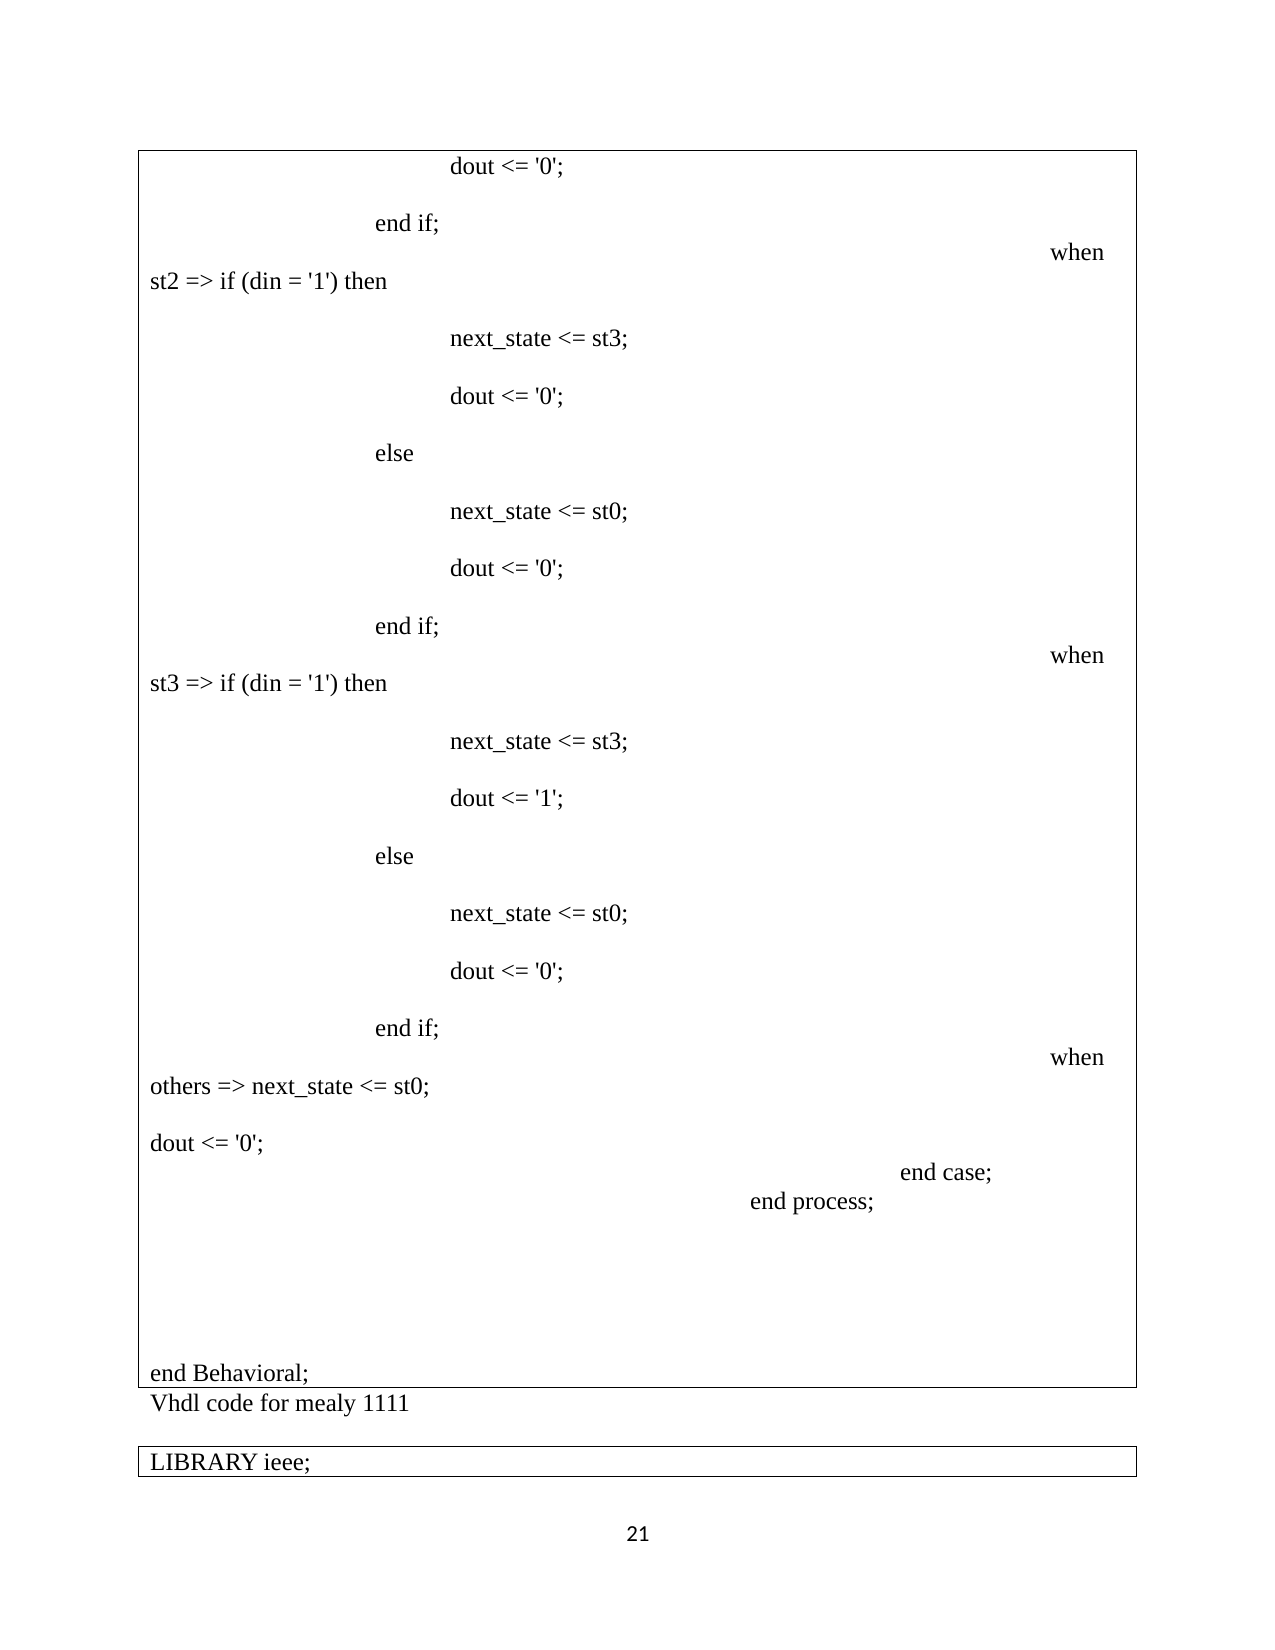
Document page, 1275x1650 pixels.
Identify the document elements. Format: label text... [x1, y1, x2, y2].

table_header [139, 1447, 1136, 1476]
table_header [139, 151, 1136, 1387]
text Vhdl code for mealy 1111 [150, 1388, 1125, 1417]
